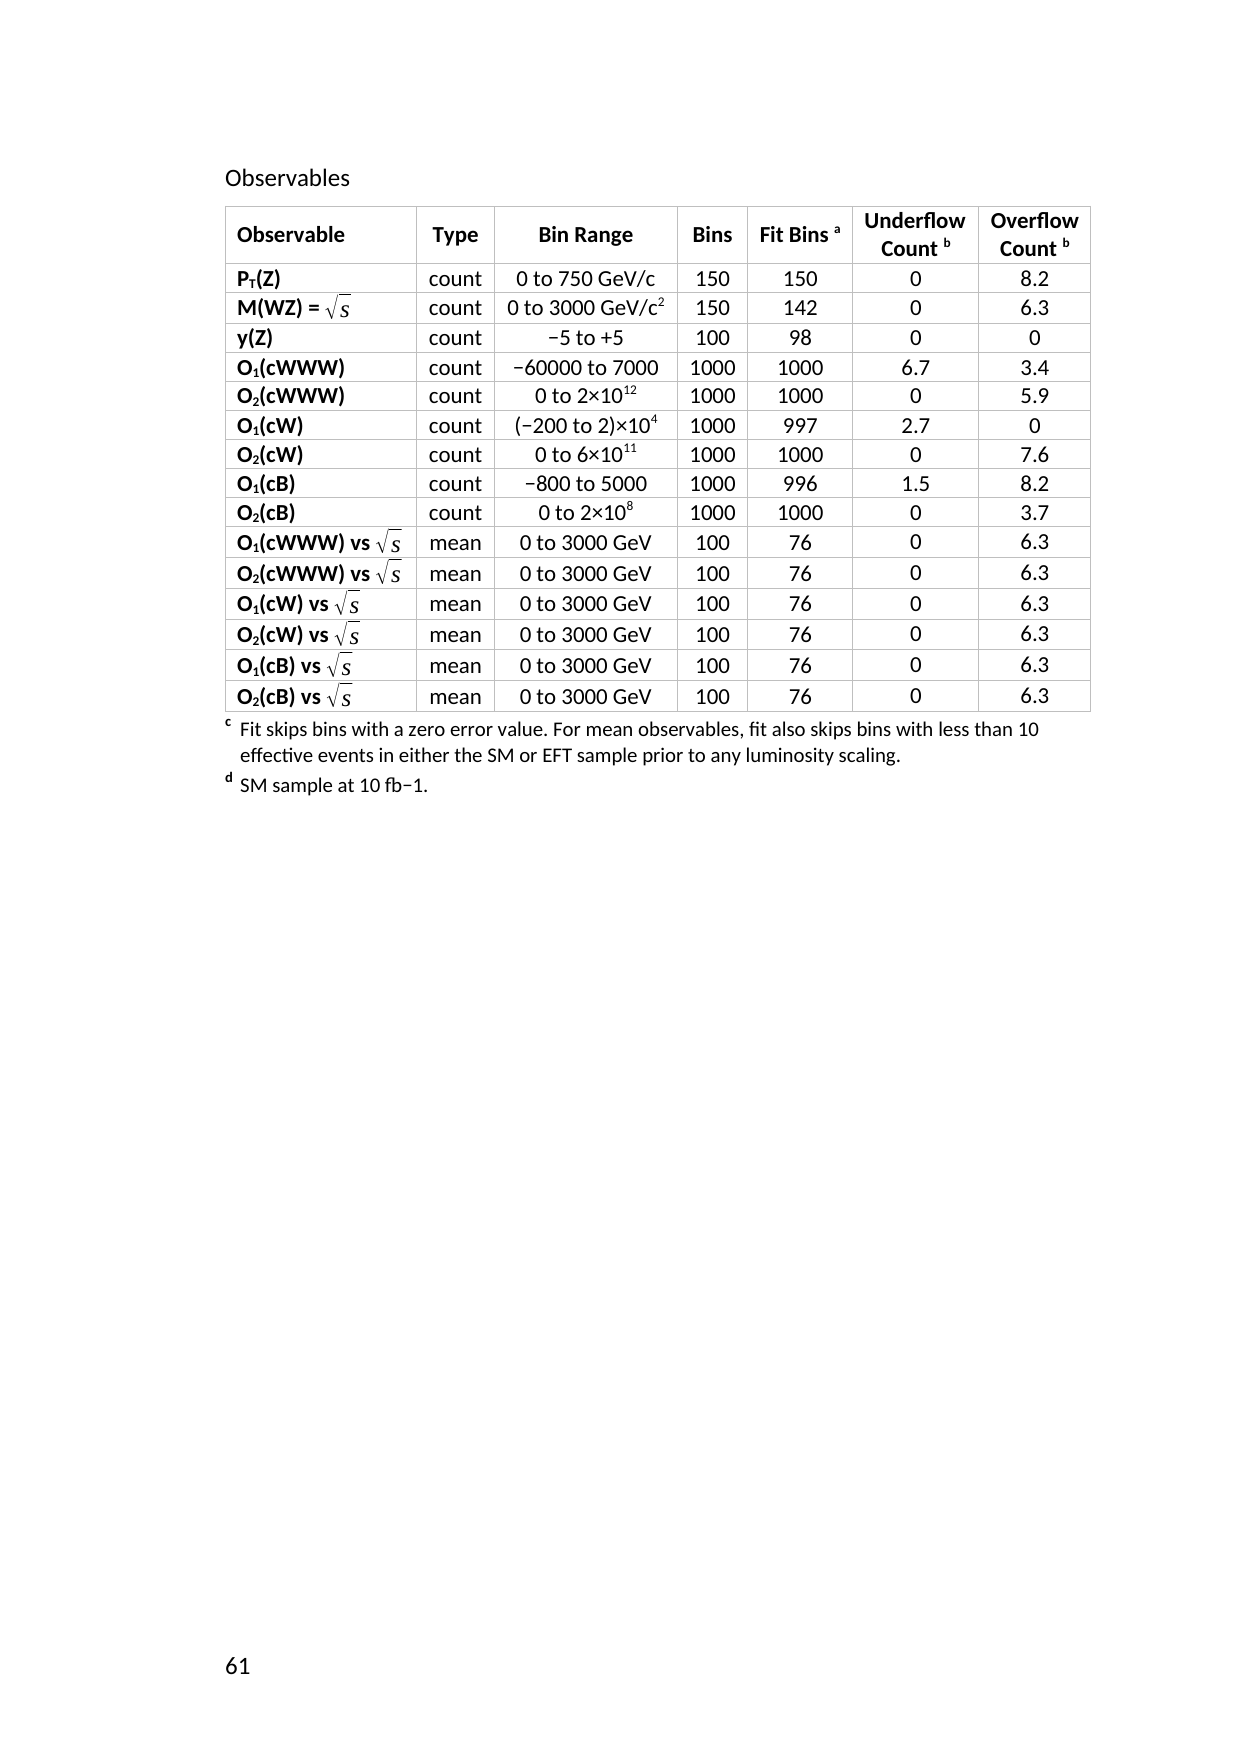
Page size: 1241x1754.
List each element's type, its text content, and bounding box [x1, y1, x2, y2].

table_cell count [417, 469, 494, 497]
table_cell O2(cB) [226, 498, 416, 526]
table_cell count [417, 440, 494, 468]
table_cell O1(cW) [226, 411, 416, 439]
table_cell (−200 to 2)×104 [495, 411, 677, 439]
table_cell 0 [853, 293, 978, 322]
table_cell mean [417, 558, 494, 588]
table_cell 76 [748, 681, 852, 711]
table_cell 0 to 3000 GeV [495, 527, 677, 557]
table_header Overflow Count b [979, 207, 1090, 263]
table_cell 2.7 [853, 411, 978, 439]
table_header Bin Range [495, 207, 677, 263]
table_cell mean [417, 681, 494, 711]
table_cell 0 to 2×108 [495, 498, 677, 526]
table_cell mean [417, 650, 494, 680]
table_cell O2(cW) [226, 440, 416, 468]
table_cell 100 [678, 324, 747, 352]
table_cell O1(cW) vs [226, 589, 416, 618]
table_cell 100 [678, 620, 747, 649]
table_cell count [417, 498, 494, 526]
table_cell PT(Z) [226, 264, 416, 292]
table_cell 76 [748, 558, 852, 588]
list Fit skips bins with a zero error value. For mean observables, fit also skips bins with less than 10 effective events in either the SM or EFT sample prior to any luminosity scaling. [225, 712, 1090, 768]
list SM sample at 10 fb−1. [225, 768, 1090, 798]
table_cell O1(cB) [226, 469, 416, 497]
table_cell 0 to 3000 GeV [495, 650, 677, 680]
table_header Observable [226, 207, 416, 263]
table_cell 6.3 [979, 558, 1090, 588]
table_cell 0 [979, 411, 1090, 439]
table_cell mean [417, 620, 494, 649]
table_cell 0 [853, 264, 978, 292]
table_cell 7.6 [979, 440, 1090, 468]
table_cell 996 [748, 469, 852, 497]
table_cell 6.3 [979, 293, 1090, 322]
table_cell 0 to 3000 GeV/c2 [495, 293, 677, 322]
table_cell 0 [853, 440, 978, 468]
table_cell O1(cWWW) [226, 353, 416, 381]
table_cell 997 [748, 411, 852, 439]
table_cell M(WZ) = [226, 293, 416, 322]
table_cell 1000 [678, 382, 747, 410]
table_cell 1000 [678, 469, 747, 497]
table_cell 0 [853, 620, 978, 649]
table_cell 1000 [748, 382, 852, 410]
table_cell 6.3 [979, 589, 1090, 618]
table_cell 0 [853, 498, 978, 526]
text Observables [225, 162, 1090, 193]
table_cell 8.2 [979, 264, 1090, 292]
table_cell 0 to 750 GeV/c [495, 264, 677, 292]
table_cell 6.3 [979, 681, 1090, 711]
table_header Type [417, 207, 494, 263]
table_cell 0 to 3000 GeV [495, 589, 677, 618]
table_cell 100 [678, 650, 747, 680]
table_header Bins [678, 207, 747, 263]
table_cell 6.3 [979, 527, 1090, 557]
table_cell 1.5 [853, 469, 978, 497]
table_cell 76 [748, 527, 852, 557]
table_cell 0 [853, 527, 978, 557]
table_cell 5.9 [979, 382, 1090, 410]
table_cell −5 to +5 [495, 324, 677, 352]
table_cell y(Z) [226, 324, 416, 352]
table_cell −800 to 5000 [495, 469, 677, 497]
table_cell 0 to 3000 GeV [495, 681, 677, 711]
table_cell 98 [748, 324, 852, 352]
table_cell count [417, 382, 494, 410]
table_cell O1(cB) vs [226, 650, 416, 680]
table_cell 150 [678, 293, 747, 322]
table_cell 6.3 [979, 650, 1090, 680]
table_cell 1000 [748, 353, 852, 381]
table_cell mean [417, 589, 494, 618]
table_cell 0 [853, 681, 978, 711]
table_cell O2(cWWW) vs [226, 558, 416, 588]
table_cell 1000 [748, 498, 852, 526]
table_cell 0 to 6×1011 [495, 440, 677, 468]
table_cell count [417, 411, 494, 439]
table_cell 6.3 [979, 620, 1090, 649]
table_cell 0 to 3000 GeV [495, 620, 677, 649]
table_cell 100 [678, 558, 747, 588]
table_cell 3.4 [979, 353, 1090, 381]
table_cell 1000 [678, 353, 747, 381]
table_cell 0 [979, 324, 1090, 352]
table_cell 1000 [748, 440, 852, 468]
table_cell 1000 [678, 498, 747, 526]
table_cell 0 [853, 558, 978, 588]
table_cell 150 [678, 264, 747, 292]
table_cell 1000 [678, 411, 747, 439]
table_cell 0 to 3000 GeV [495, 558, 677, 588]
table_cell 100 [678, 681, 747, 711]
table_cell 142 [748, 293, 852, 322]
table_cell 76 [748, 620, 852, 649]
table_cell count [417, 293, 494, 322]
table_cell mean [417, 527, 494, 557]
table_cell 100 [678, 527, 747, 557]
table_header Fit Bins a [748, 207, 852, 263]
table_cell 76 [748, 650, 852, 680]
table_cell 100 [678, 589, 747, 618]
table_header Underflow Count b [853, 207, 978, 263]
table_cell 0 to 2×1012 [495, 382, 677, 410]
table_cell O2(cWWW) [226, 382, 416, 410]
table_cell O2(cB) vs [226, 681, 416, 711]
table_cell O1(cWWW) vs [226, 527, 416, 557]
table_cell 0 [853, 324, 978, 352]
table_cell 150 [748, 264, 852, 292]
table_cell 8.2 [979, 469, 1090, 497]
table_cell 0 [853, 589, 978, 618]
table_cell 76 [748, 589, 852, 618]
table_cell 3.7 [979, 498, 1090, 526]
table_cell 0 [853, 382, 978, 410]
table_cell 0 [853, 650, 978, 680]
table_cell count [417, 264, 494, 292]
table_cell count [417, 324, 494, 352]
table_cell O2(cW) vs [226, 620, 416, 649]
table_cell 6.7 [853, 353, 978, 381]
table_cell count [417, 353, 494, 381]
table_cell −60000 to 7000 [495, 353, 677, 381]
table_cell 1000 [678, 440, 747, 468]
